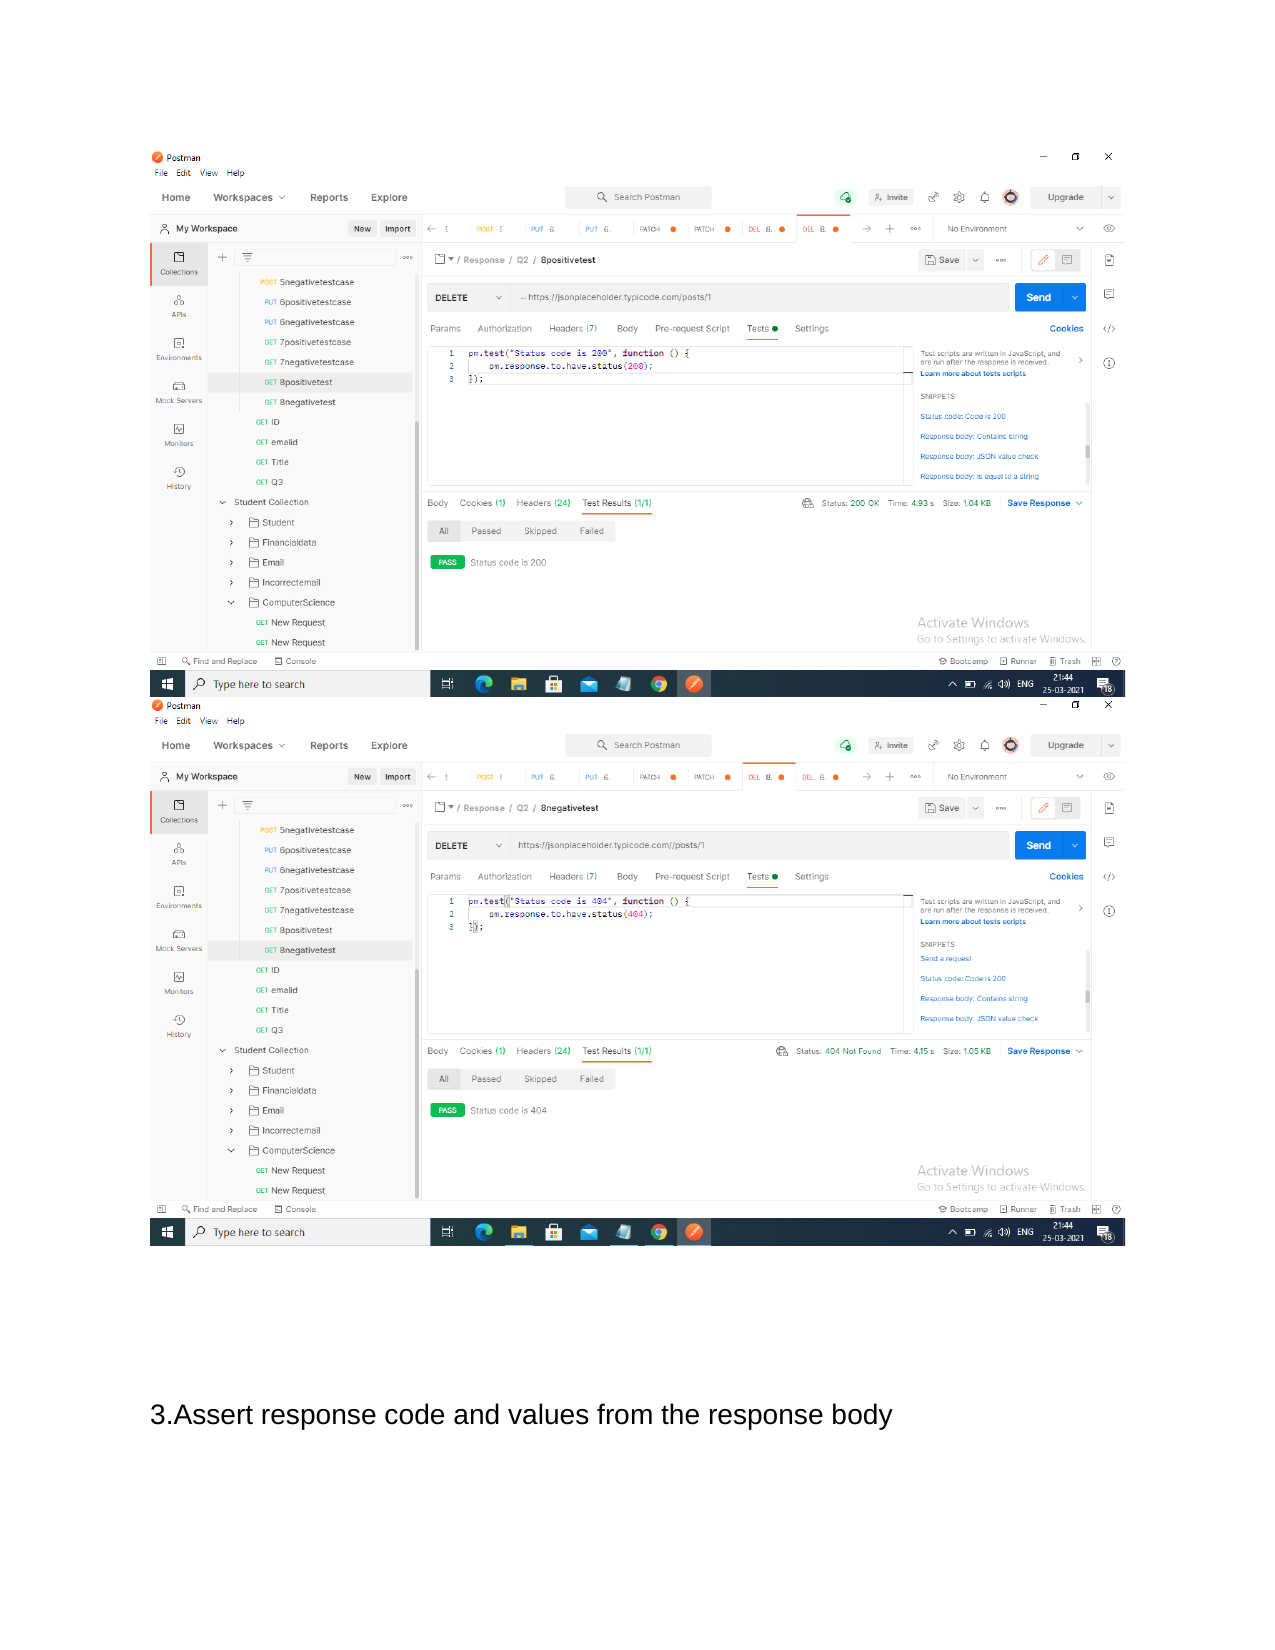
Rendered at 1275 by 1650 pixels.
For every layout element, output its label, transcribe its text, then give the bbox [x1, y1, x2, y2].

picture [150, 150, 1125, 1246]
text 3.Assert response code and values from the response body [150, 1398, 1125, 1431]
